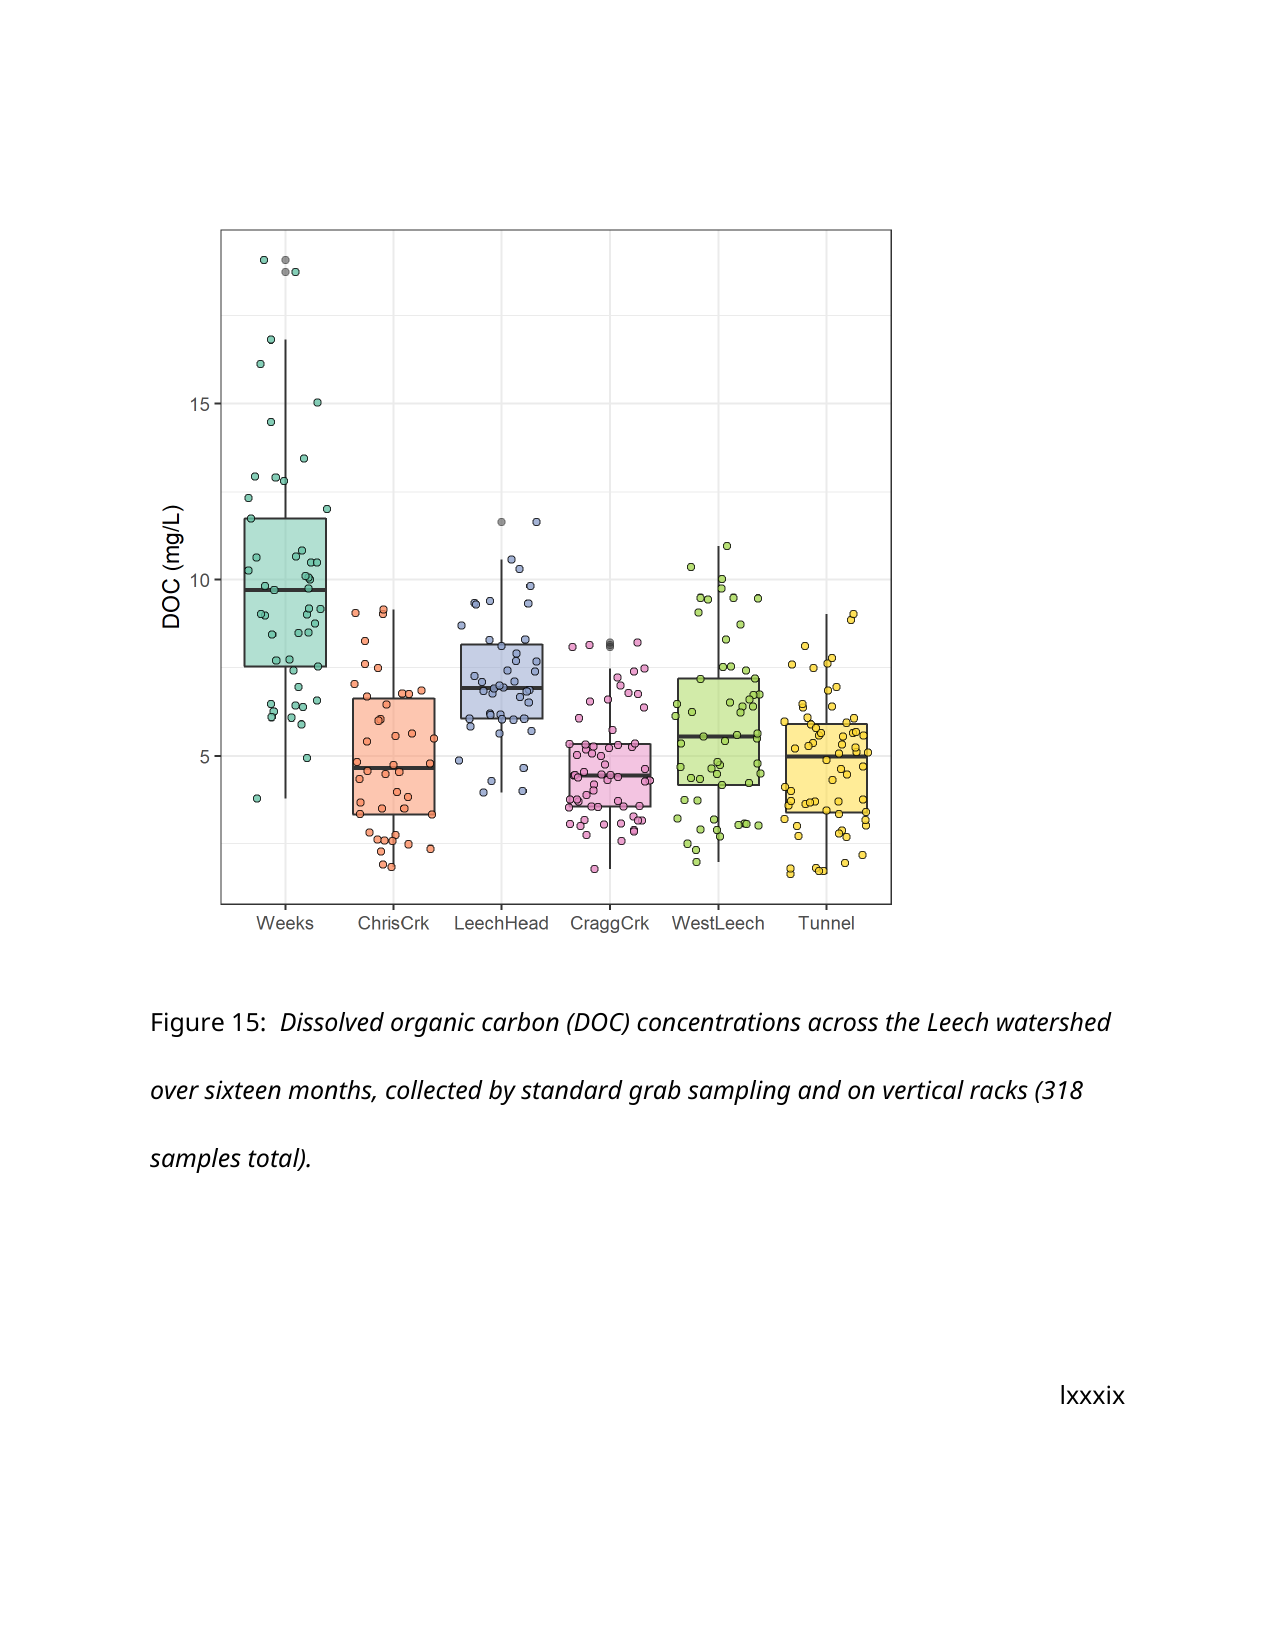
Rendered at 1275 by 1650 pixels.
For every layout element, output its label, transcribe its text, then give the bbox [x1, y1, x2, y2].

picture [150, 218, 903, 971]
text Figure 15: Dissolved organic carbon (DOC) concentrations across the Leech watershed over sixteen months, collected by standard grab sampling and on vertical racks (318 samples total). [150, 1005, 1125, 1175]
